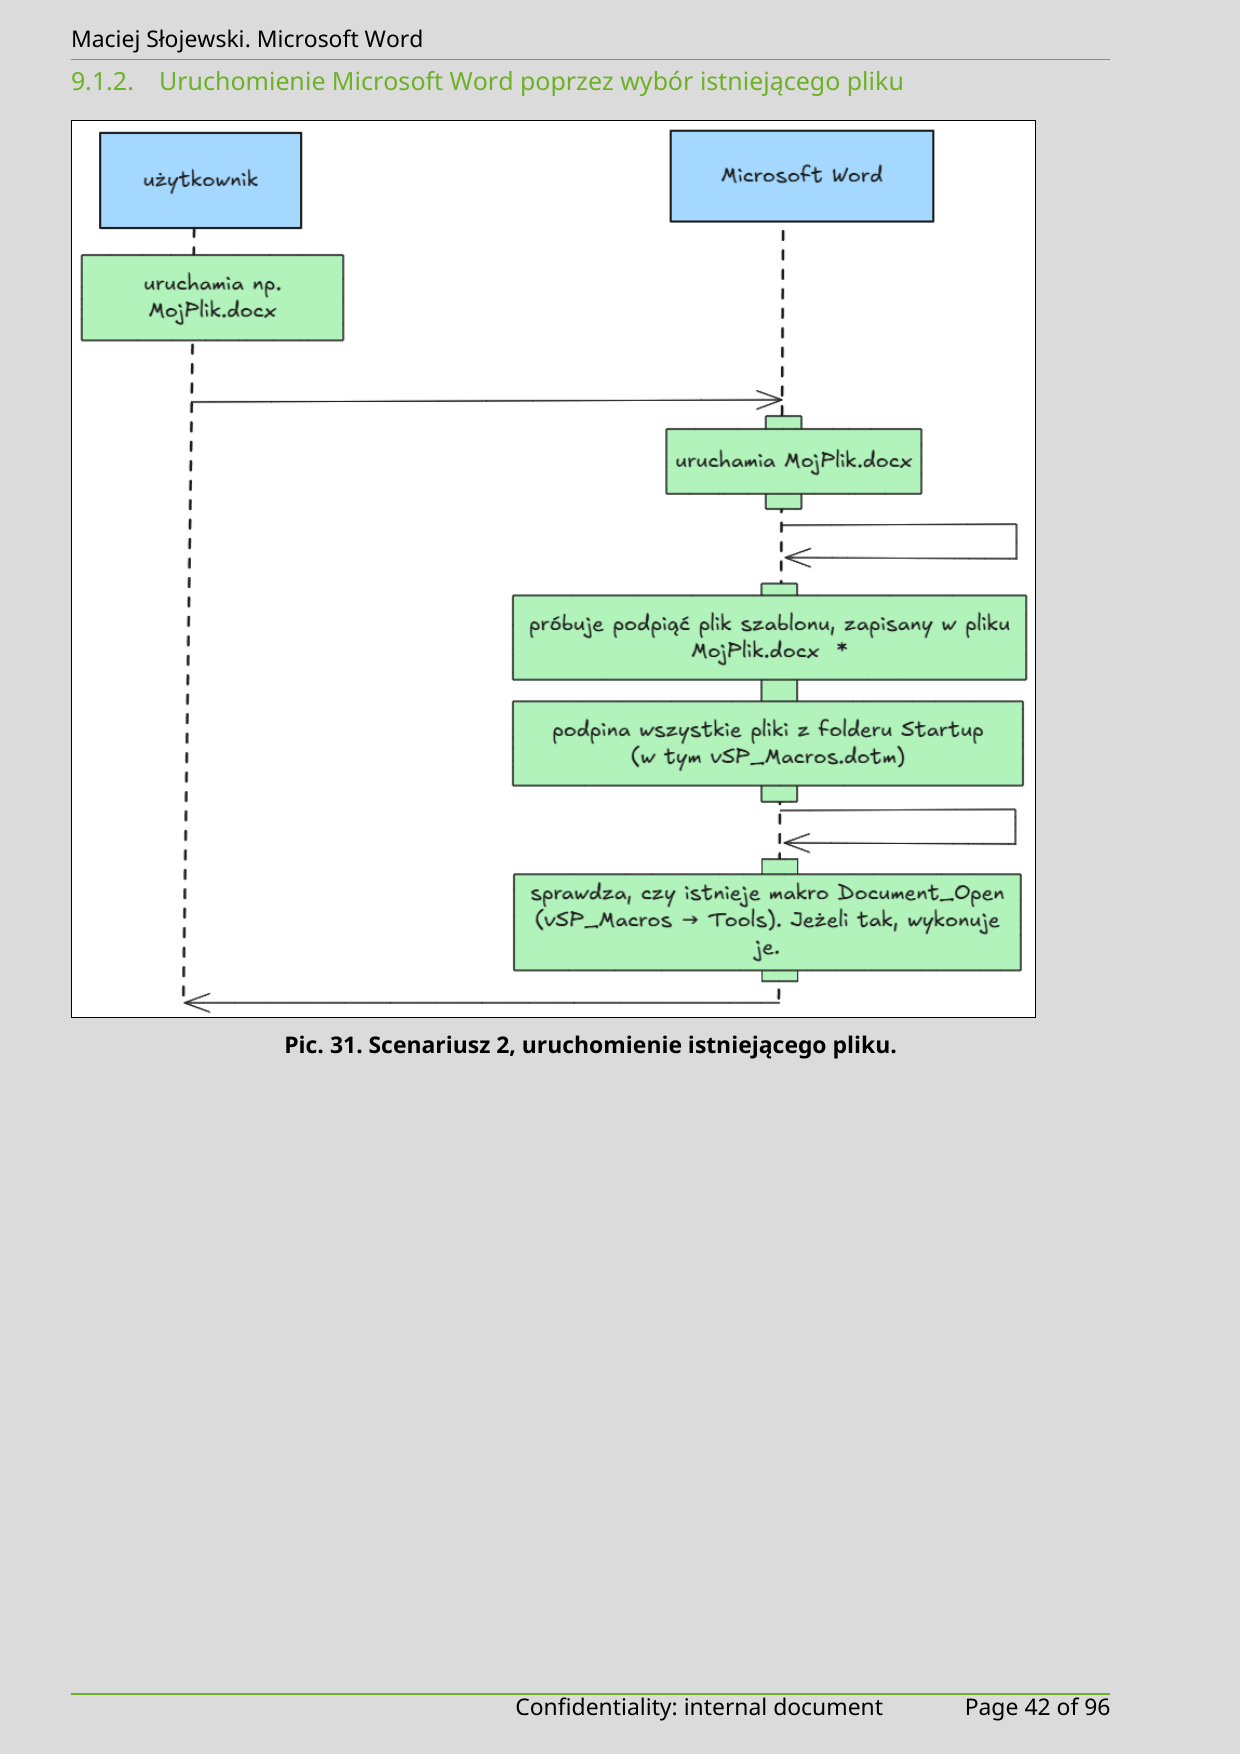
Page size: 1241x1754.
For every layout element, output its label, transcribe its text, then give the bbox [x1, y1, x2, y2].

text Pic. 31. Scenariusz 2, uruchomienie istniejącego pliku. [source: 20250715_MicrosoftWordScenario2.excalidraw] [71, 1035, 1110, 1058]
subtitle Uruchomienie Microsoft Word poprzez wybór istniejącego pliku [71, 71, 1110, 96]
picture [72, 121, 1035, 1017]
